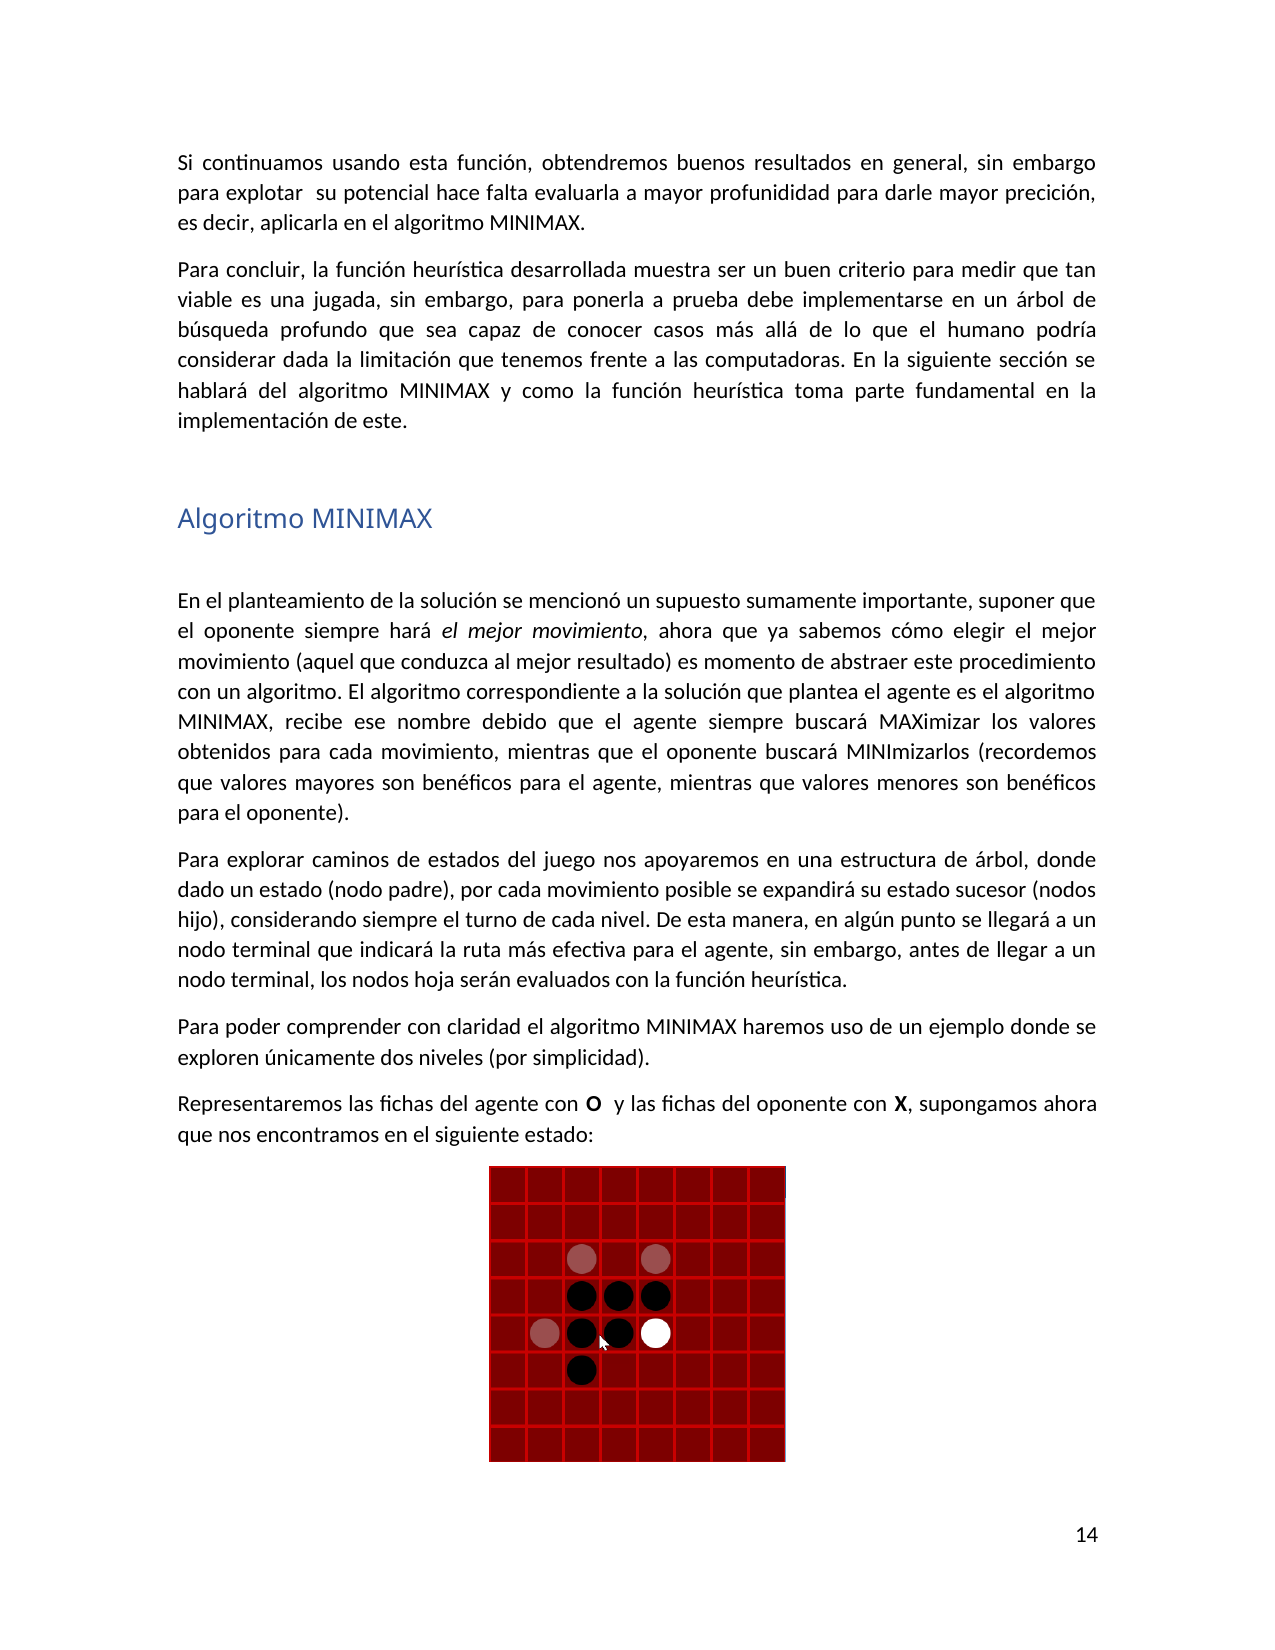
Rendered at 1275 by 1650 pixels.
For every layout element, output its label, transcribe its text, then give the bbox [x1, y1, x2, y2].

text En el planteamiento de la solución se mencionó un supuesto sumamente importante, suponer que el oponente siempre hará el mejor movimiento, ahora que ya sabemos cómo elegir el mejor movimiento (aquel que conduzca al mejor resultado) es momento de abstraer este procedimiento con un algoritmo. El algoritmo correspondiente a la solución que plantea el agente es el algoritmo MINIMAX, recibe ese nombre debido que el agente siempre buscará MAXimizar los valores obtenidos para cada movimiento, mientras que el oponente buscará MINImizarlos (recordemos que valores mayores son benéficos para el agente, mientras que valores menores son benéficos para el oponente). [177, 586, 1098, 826]
subtitle Algoritmo MINIMAX [177, 500, 1098, 537]
picture [489, 1166, 786, 1462]
text Representaremos las fichas del agente con O y las fichas del oponente con X, supongamos ahora que nos encontramos en el siguiente estado: [177, 1089, 1098, 1148]
text Si continuamos usando esta función, obtendremos buenos resultados en general, sin embargo para explotar su potencial hace falta evaluarla a mayor profunididad para darle mayor precición, es decir, aplicarla en el algoritmo MINIMAX. [177, 148, 1098, 236]
text Para concluir, la función heurística desarrollada muestra ser un buen criterio para medir que tan viable es una jugada, sin embargo, para ponerla a prueba debe implementarse en un árbol de búsqueda profundo que sea capaz de conocer casos más allá de lo que el humano podría considerar dada la limitación que tenemos frente a las computadoras. En la siguiente sección se hablará del algoritmo MINIMAX y como la función heurística toma parte fundamental en la implementación de este. [177, 255, 1098, 434]
text Para explorar caminos de estados del juego nos apoyaremos en una estructura de árbol, donde dado un estado (nodo padre), por cada movimiento posible se expandirá su estado sucesor (nodos hijo), considerando siempre el turno de cada nivel. De esta manera, en algún punto se llegará a un nodo terminal que indicará la ruta más efectiva para el agente, sin embargo, antes de llegar a un nodo terminal, los nodos hoja serán evaluados con la función heurística. [177, 845, 1098, 993]
text Para poder comprender con claridad el algoritmo MINIMAX haremos uso de un ejemplo donde se exploren únicamente dos niveles (por simplicidad). [177, 1012, 1098, 1071]
